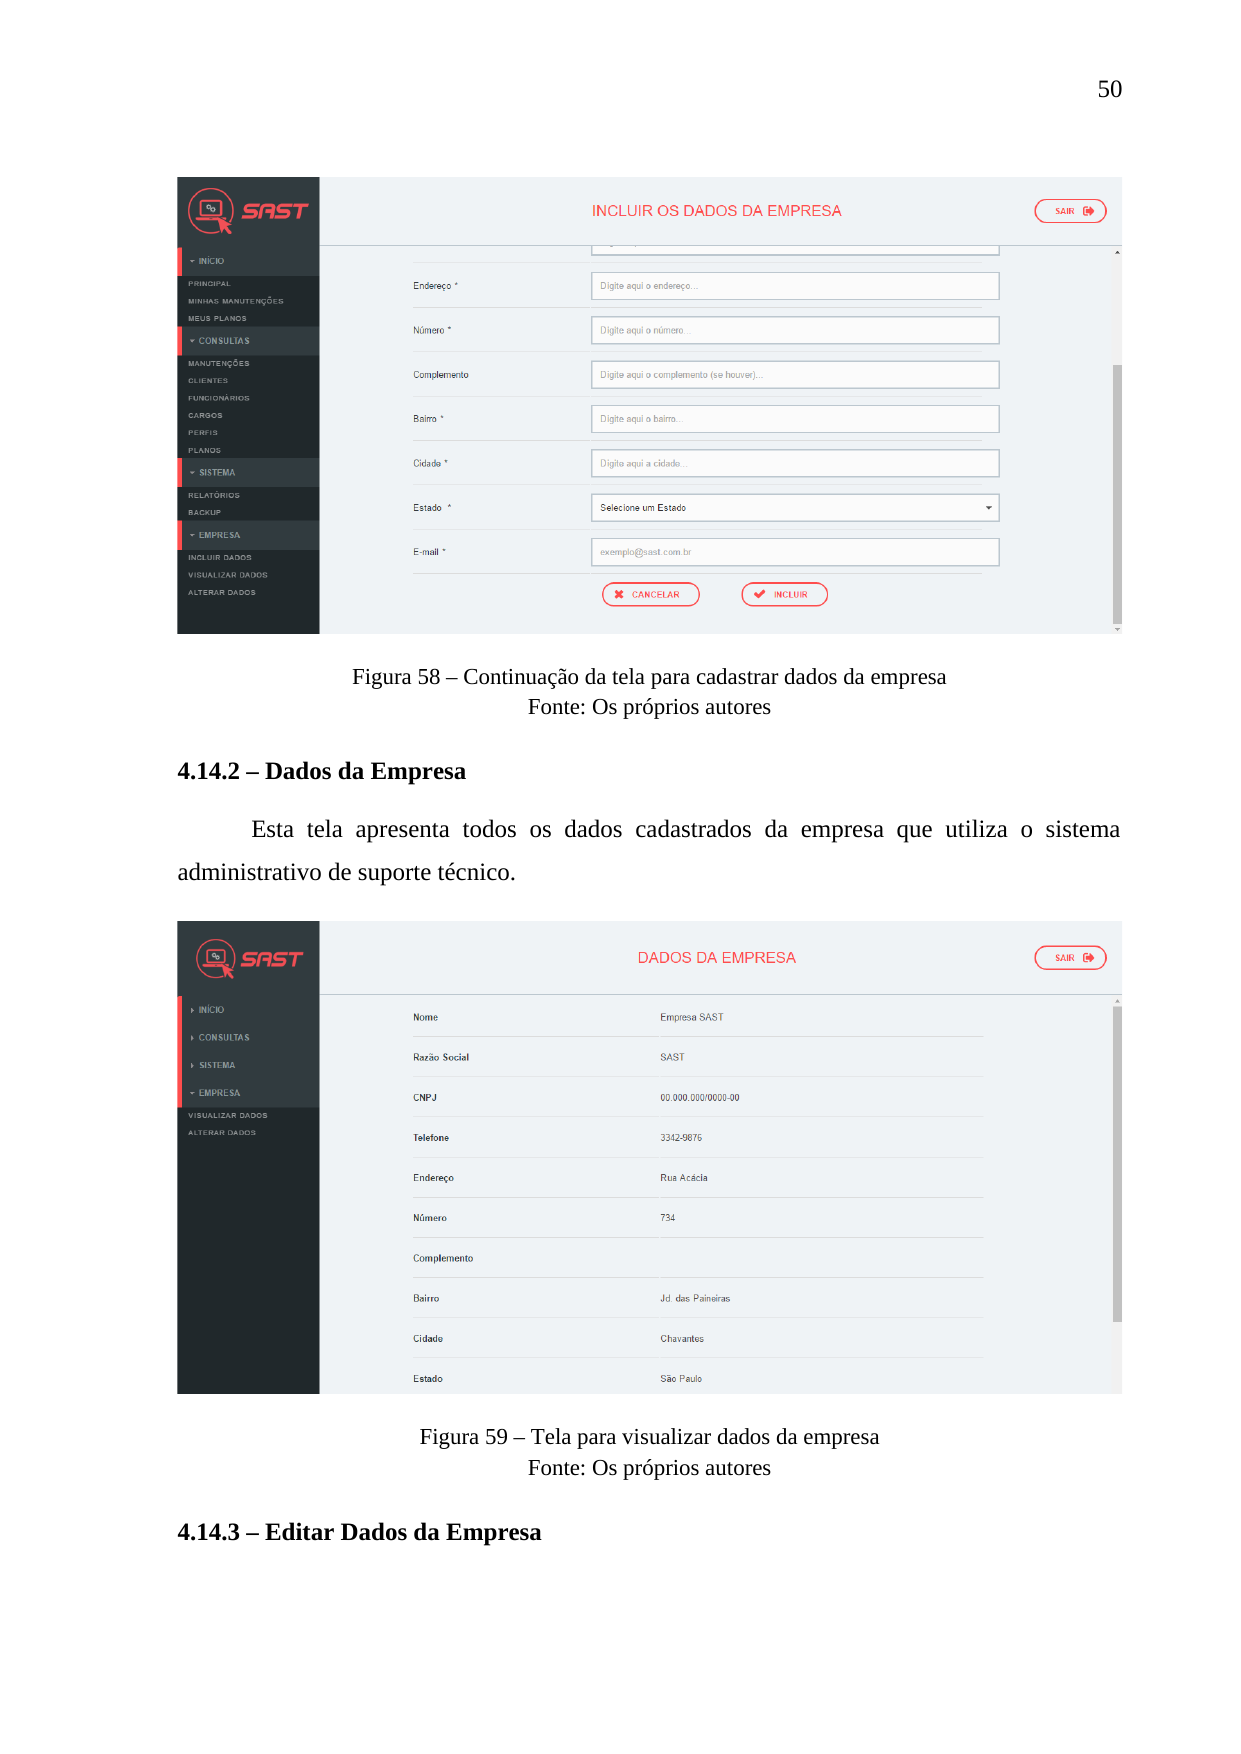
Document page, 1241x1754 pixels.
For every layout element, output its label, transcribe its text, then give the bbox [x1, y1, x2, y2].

text Fonte: Os próprios autores [177, 1453, 1122, 1480]
text Esta tela apresenta todos os dados cadastrados da empresa que utiliza o sistema administrativo de suporte técnico. [177, 814, 1122, 886]
picture [177, 921, 1123, 1394]
text Fonte: Os próprios autores [177, 693, 1122, 719]
text Figura 58 – Continuação da tela para cadastrar dados da empresa [177, 663, 1122, 689]
text 4.14.3 – Editar Dados da Empresa [177, 1517, 1122, 1546]
text 4.14.2 – Dados da Empresa [177, 756, 1122, 785]
text Figura 59 – Tela para visualizar dados da empresa [177, 1423, 1122, 1450]
picture [177, 177, 1123, 634]
